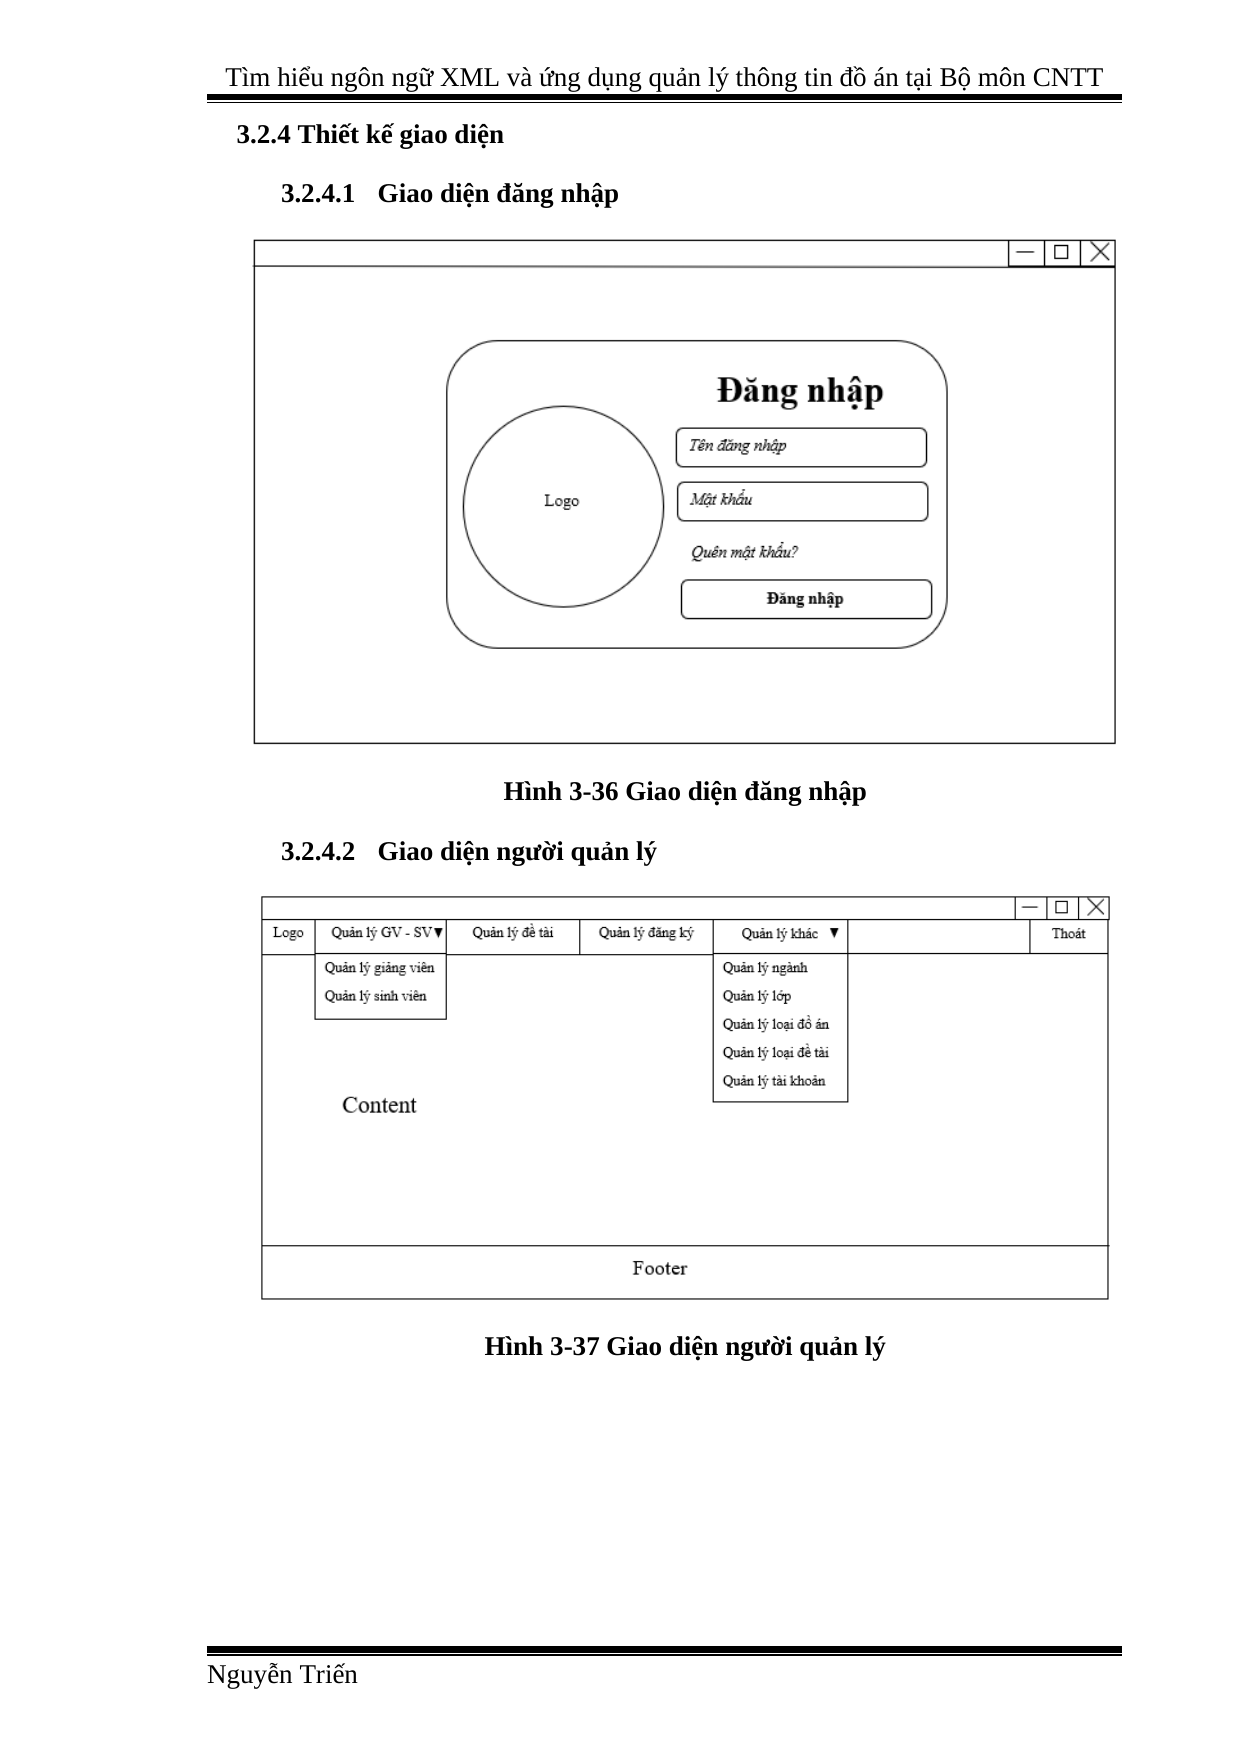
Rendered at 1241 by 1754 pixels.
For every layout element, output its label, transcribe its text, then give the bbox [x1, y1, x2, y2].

text Hình 3-36 Giao diện đăng nhập [207, 775, 1122, 807]
subtitle Giao diện đăng nhập [281, 177, 1122, 208]
text Hình 3-37 Giao diện người quản lý [207, 1331, 1122, 1362]
picture [258, 893, 1112, 1303]
picture [250, 236, 1121, 748]
subtitle Giao diện người quản lý [281, 834, 1122, 866]
subtitle Thiết kế giao diện [236, 118, 1122, 149]
